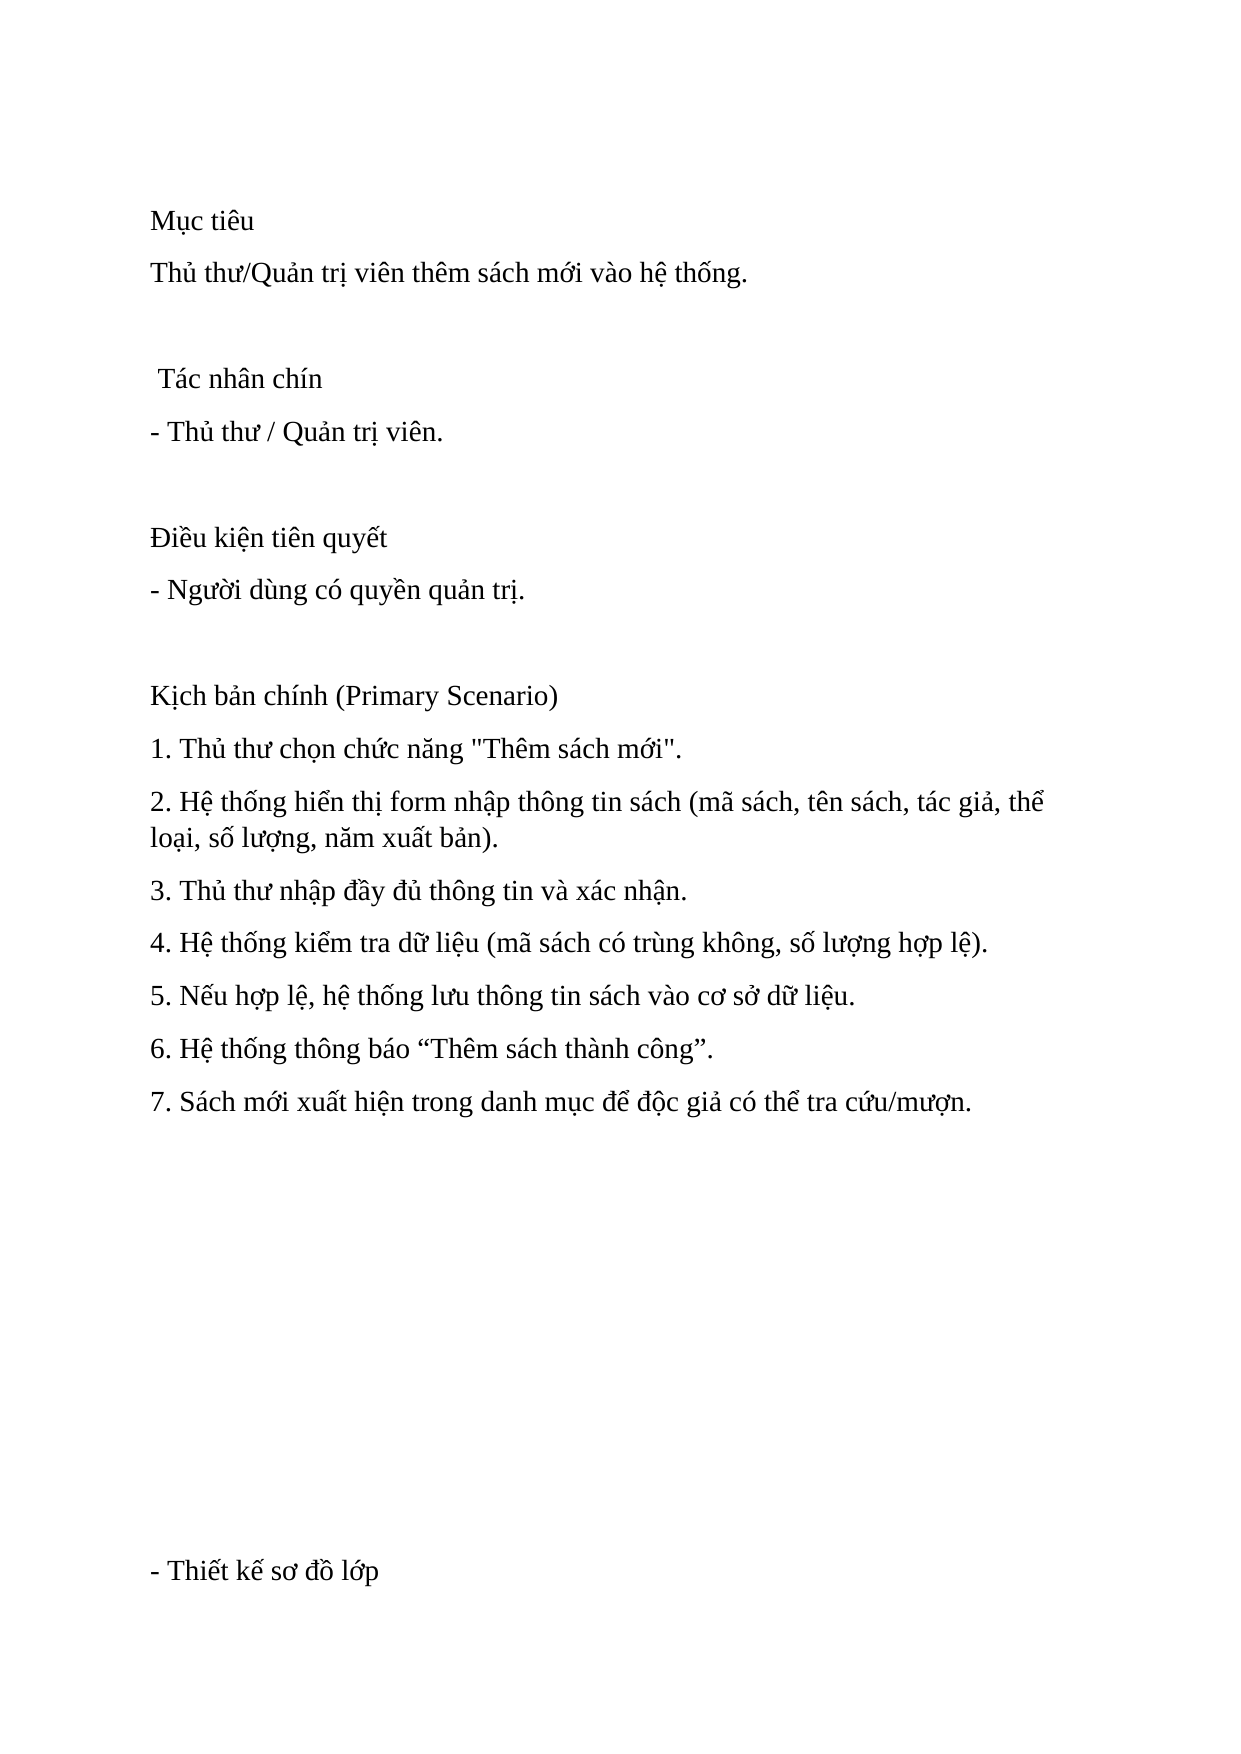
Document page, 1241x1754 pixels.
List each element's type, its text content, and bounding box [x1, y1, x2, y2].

text - Thủ thư / Quản trị viên. [150, 414, 1090, 448]
text Mục tiêu [150, 203, 1090, 236]
text 5. Nếu hợp lệ, hệ thống lưu thông tin sách vào cơ sở dữ liệu. [150, 978, 1090, 1012]
text Thủ thư/Quản trị viên thêm sách mới vào hệ thống. [150, 256, 1090, 289]
text - Thiết kế sơ đồ lớp [150, 1553, 1090, 1587]
text 2. Hệ thống hiển thị form nhập thông tin sách (mã sách, tên sách, tác giả, thể loại, số lượng, năm xuất bản). [150, 784, 1090, 853]
text 6. Hệ thống thông báo “Thêm sách thành công”. [150, 1031, 1090, 1065]
text Điều kiện tiên quyết [150, 520, 1090, 553]
text 4. Hệ thống kiểm tra dữ liệu (mã sách có trùng không, số lượng hợp lệ). [150, 926, 1090, 959]
text - Người dùng có quyền quản trị. [150, 572, 1090, 606]
text 7. Sách mới xuất hiện trong danh mục để độc giả có thể tra cứu/mượn. [150, 1084, 1090, 1117]
text Tác nhân chín [150, 361, 1090, 395]
text 3. Thủ thư nhập đầy đủ thông tin và xác nhận. [150, 873, 1090, 906]
text 1. Thủ thư chọn chức năng "Thêm sách mới". [150, 731, 1090, 764]
text Kịch bản chính (Primary Scenario) [150, 678, 1090, 712]
